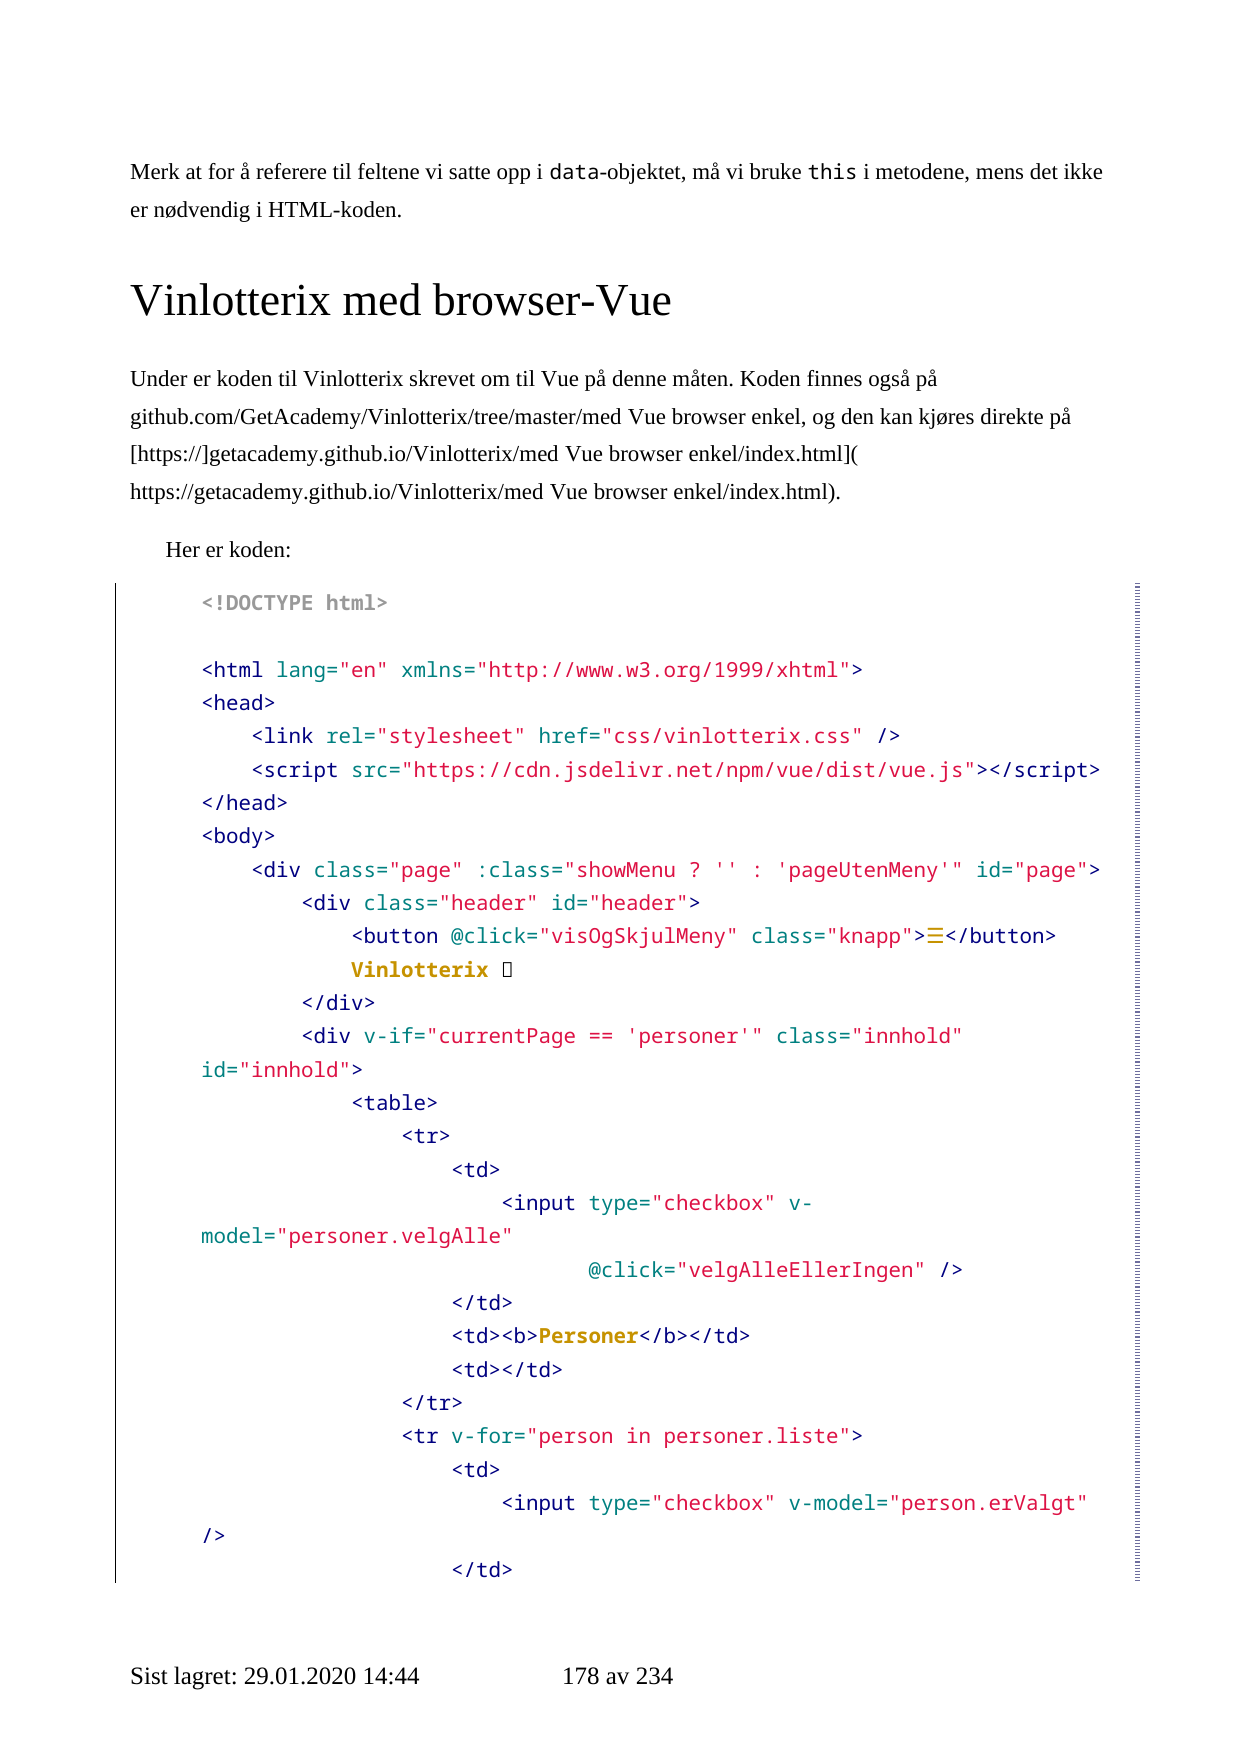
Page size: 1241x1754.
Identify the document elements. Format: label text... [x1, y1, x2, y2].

text Vinlotterix med browser-Vue [130, 273, 1110, 325]
text Under er koden til Vinlotterix skrevet om til Vue på denne måten. Koden finnes også på github.com/GetAcademy/Vinlotterix/tree/master/med Vue browser enkel, og den kan kjøres direkte på [https://]getacademy.github.io/Vinlotterix/med Vue browser enkel/index.html]( https://getacademy.github.io/Vinlotterix/med Vue browser enkel/index.html). [130, 354, 1110, 504]
text Merk at for å referere til feltene vi satte opp i data-objektet, må vi bruke this i metodene, mens det ikke er nødvendig i HTML-koden. [130, 148, 1110, 223]
text Her er koden: [130, 525, 1110, 562]
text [201, 583, 1140, 1583]
